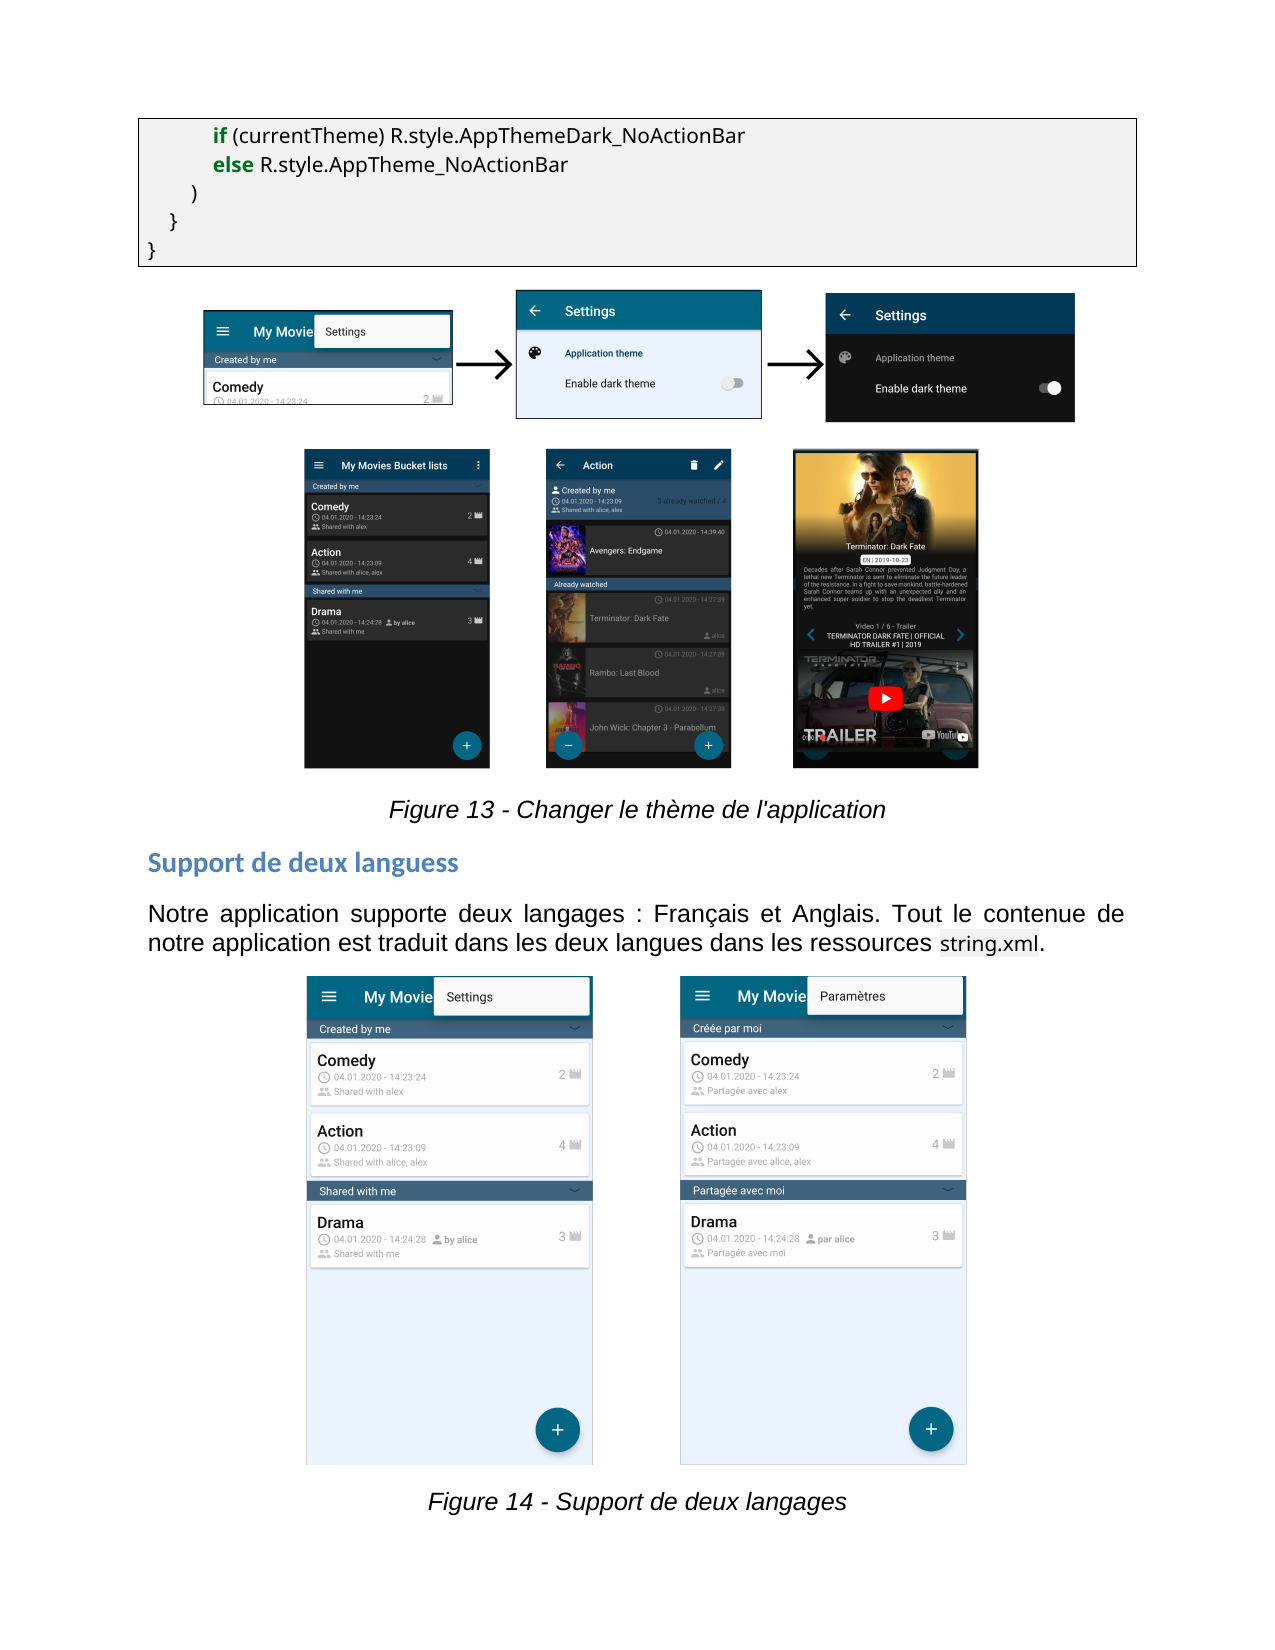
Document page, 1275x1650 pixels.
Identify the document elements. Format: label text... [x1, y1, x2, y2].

picture [808, 976, 962, 1014]
picture [765, 991, 771, 1001]
text Notre application supporte deux langages : Français et Anglais. Tout le contenue de notre application est traduit dans les deux langues dans les ressources string.xml. [148, 899, 1127, 957]
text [139, 119, 1136, 266]
picture [882, 313, 890, 318]
text Figure 13 - Changer le thème de l'application [148, 795, 1127, 824]
picture [200, 287, 1075, 775]
subtitle Support de deux languess [148, 844, 1127, 880]
picture [431, 978, 589, 1015]
text Figure - Support de deux langages [148, 1487, 1127, 1516]
picture [902, 313, 909, 320]
picture [892, 312, 899, 320]
picture [200, 976, 1075, 1467]
picture [914, 313, 925, 323]
